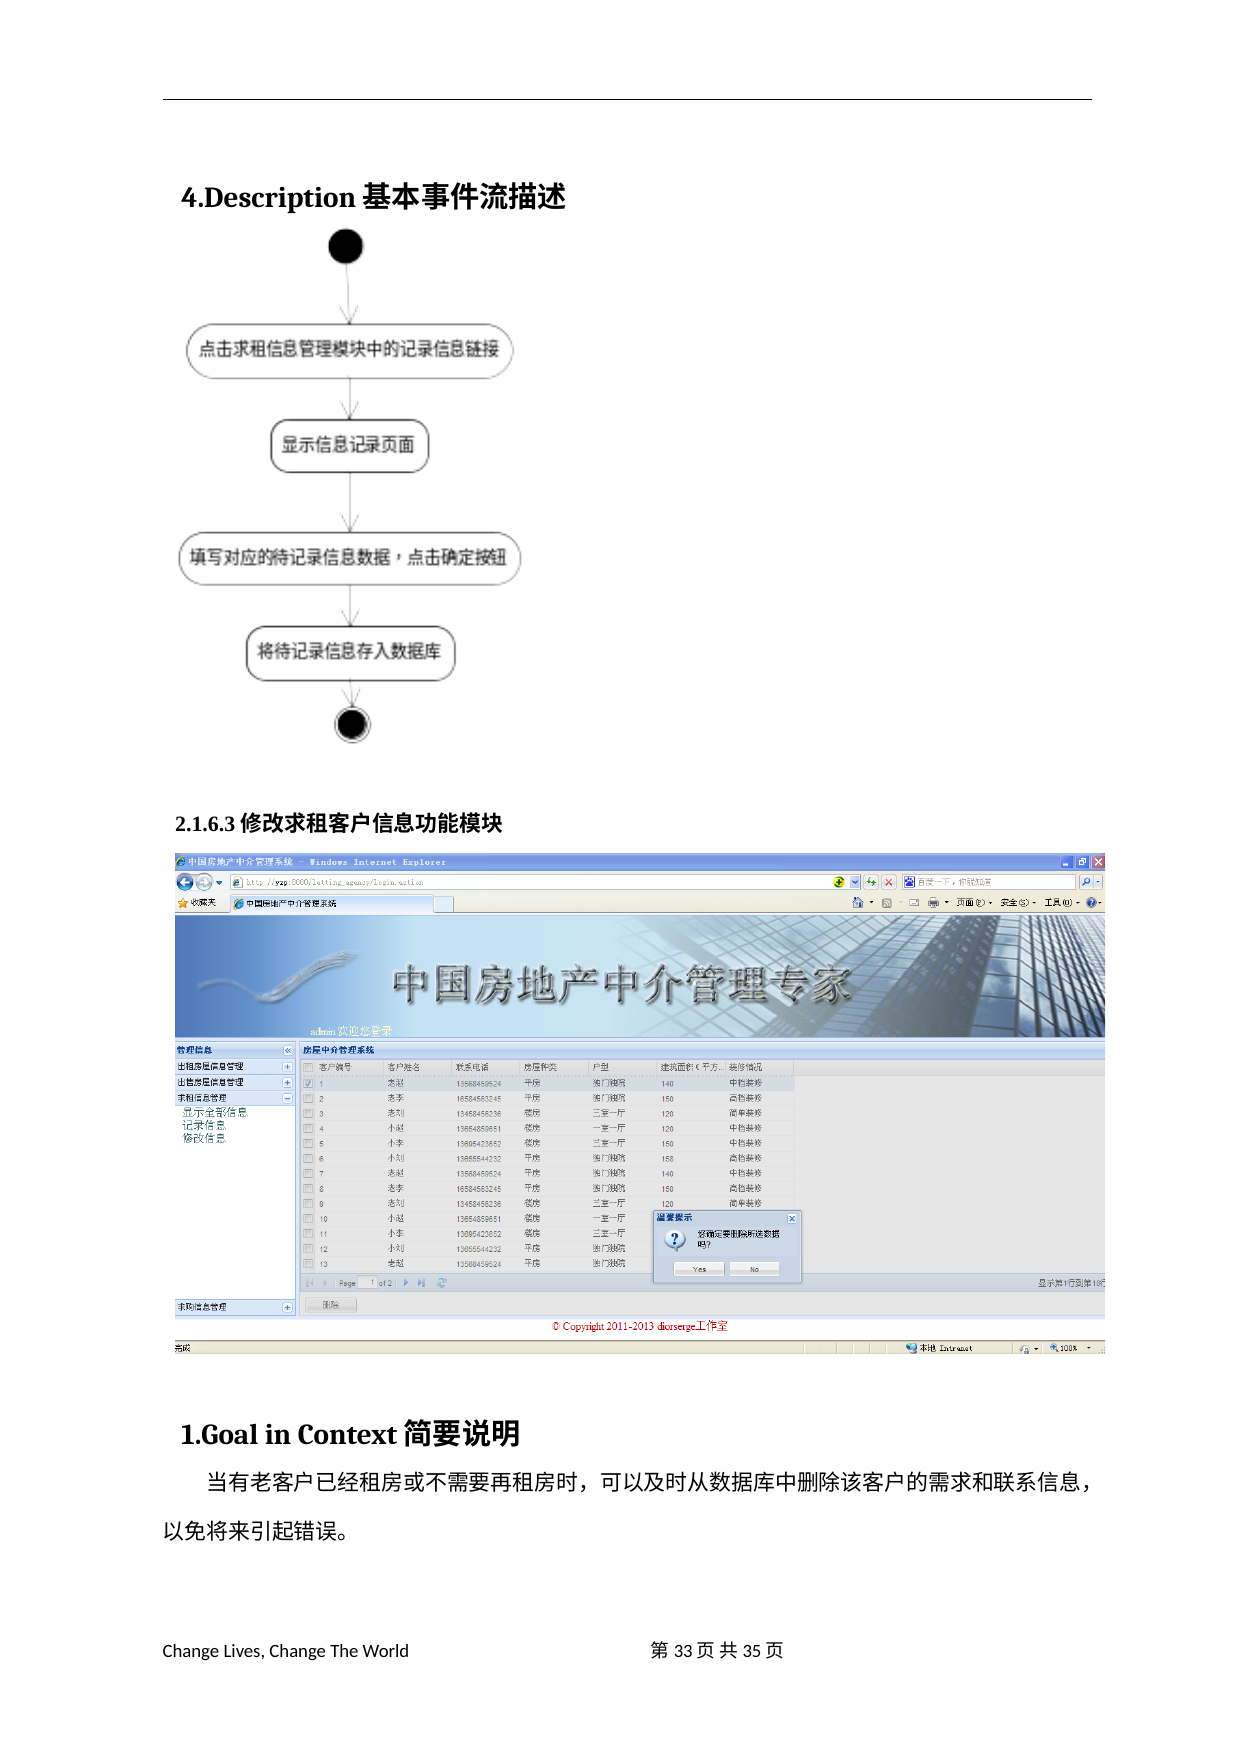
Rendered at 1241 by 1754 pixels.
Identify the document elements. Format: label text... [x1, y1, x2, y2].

picture [175, 853, 1105, 1354]
subtitle 1.Goal in Context 简要说明 [181, 1399, 1092, 1464]
list 2.1.6.3 修改求租客户信息功能模块 [175, 805, 1092, 838]
text 当有老客户已经租房或不需要再租房时，可以及时从数据库中删除该客户的需求和联系信息，以免将来引起错误。 [162, 1464, 1092, 1546]
subtitle 4.Description 基本事件流描述 [181, 162, 1092, 227]
